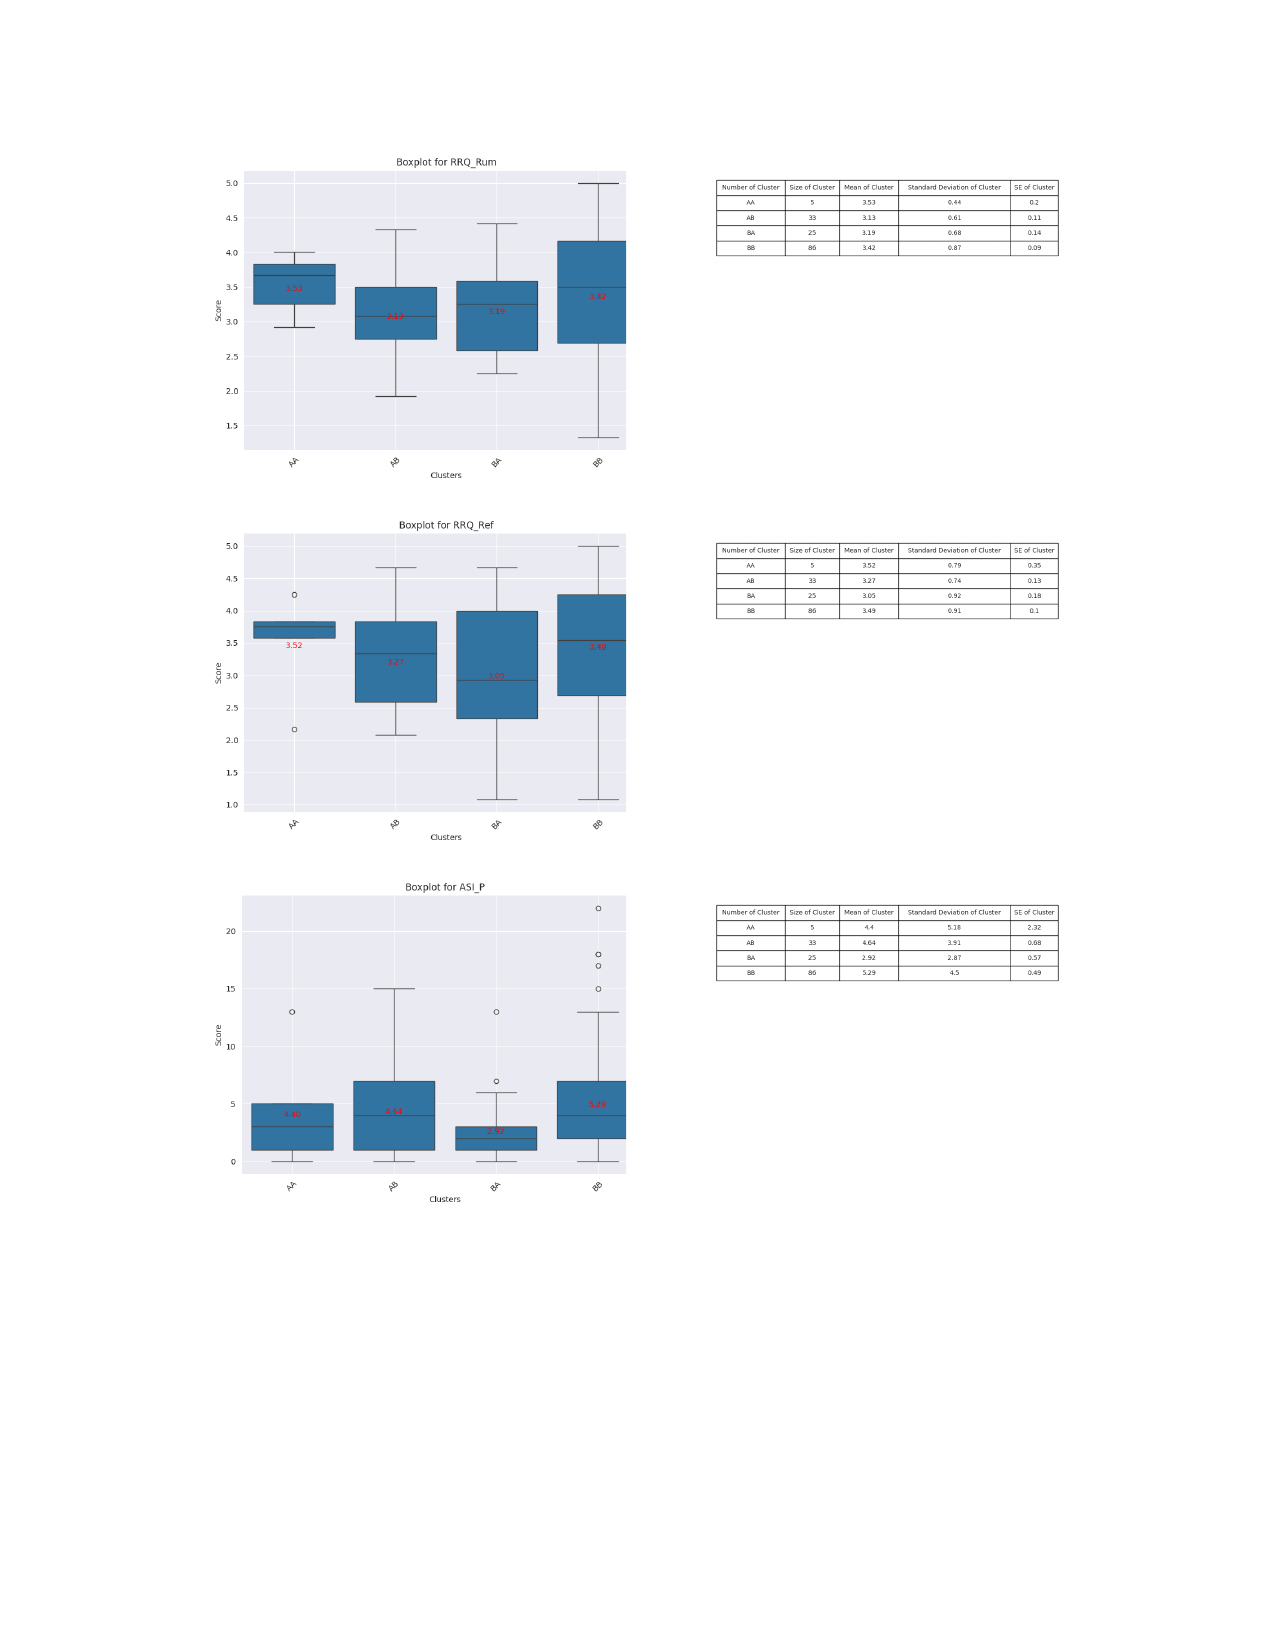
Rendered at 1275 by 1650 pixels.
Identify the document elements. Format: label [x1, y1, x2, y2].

table_header [176, 512, 626, 874]
table_header [176, 150, 626, 512]
table_header [626, 512, 1076, 874]
table_header [626, 150, 1076, 512]
table_header [176, 874, 626, 1237]
picture [206, 150, 627, 488]
picture [656, 512, 1077, 648]
picture [656, 150, 1077, 285]
picture [206, 874, 627, 1212]
table_header [626, 874, 1076, 1237]
picture [656, 874, 1077, 1010]
picture [206, 512, 627, 850]
